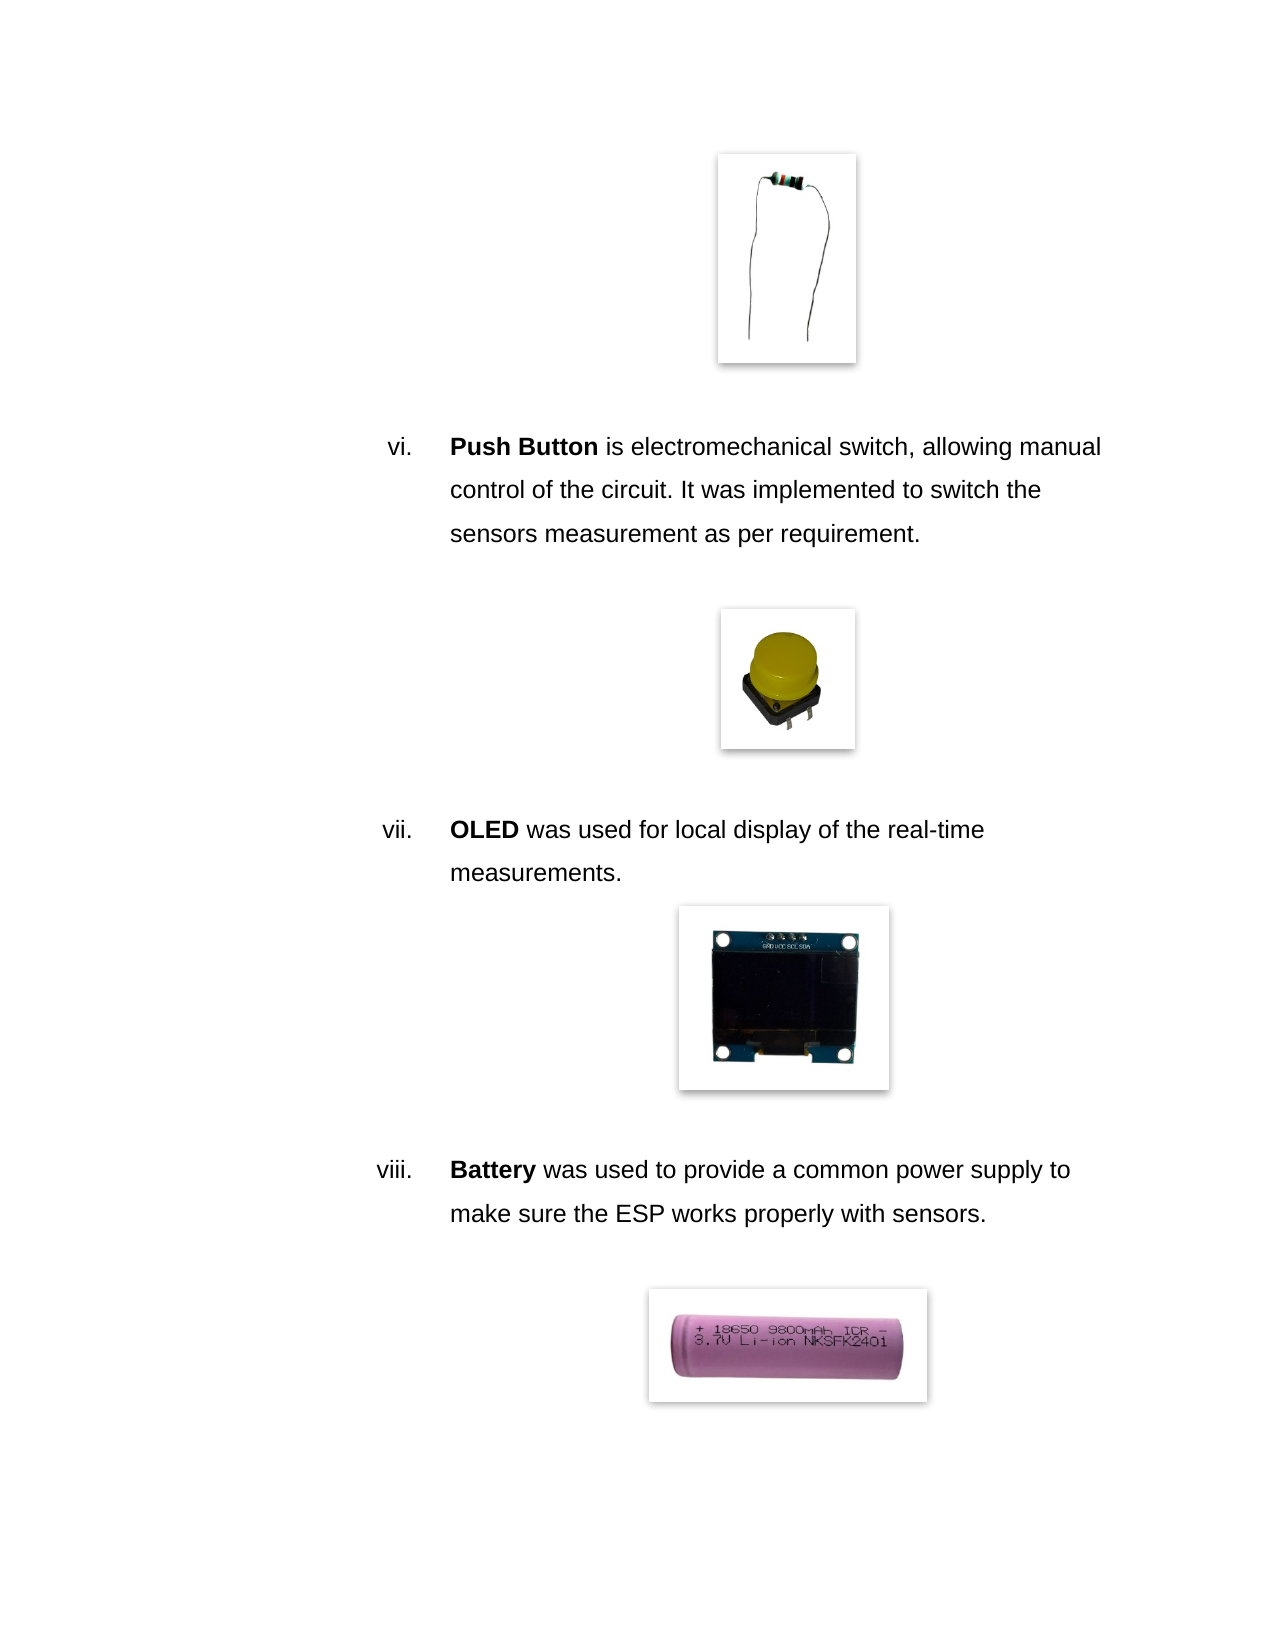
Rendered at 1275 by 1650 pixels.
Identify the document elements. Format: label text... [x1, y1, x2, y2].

list Push Button is electromechanical switch, allowing manual control of the circuit. It was implemented to switch the sensors measurement as per requirement. [412, 432, 1125, 547]
picture [736, 624, 840, 735]
picture [733, 169, 842, 348]
picture [664, 1304, 913, 1387]
list Battery was used to provide a common power supply to make sure the ESP works properly with sensors. [412, 1156, 1125, 1227]
list OLED was used for local display of the real-time measurements. [412, 815, 1125, 887]
picture [694, 920, 874, 1076]
